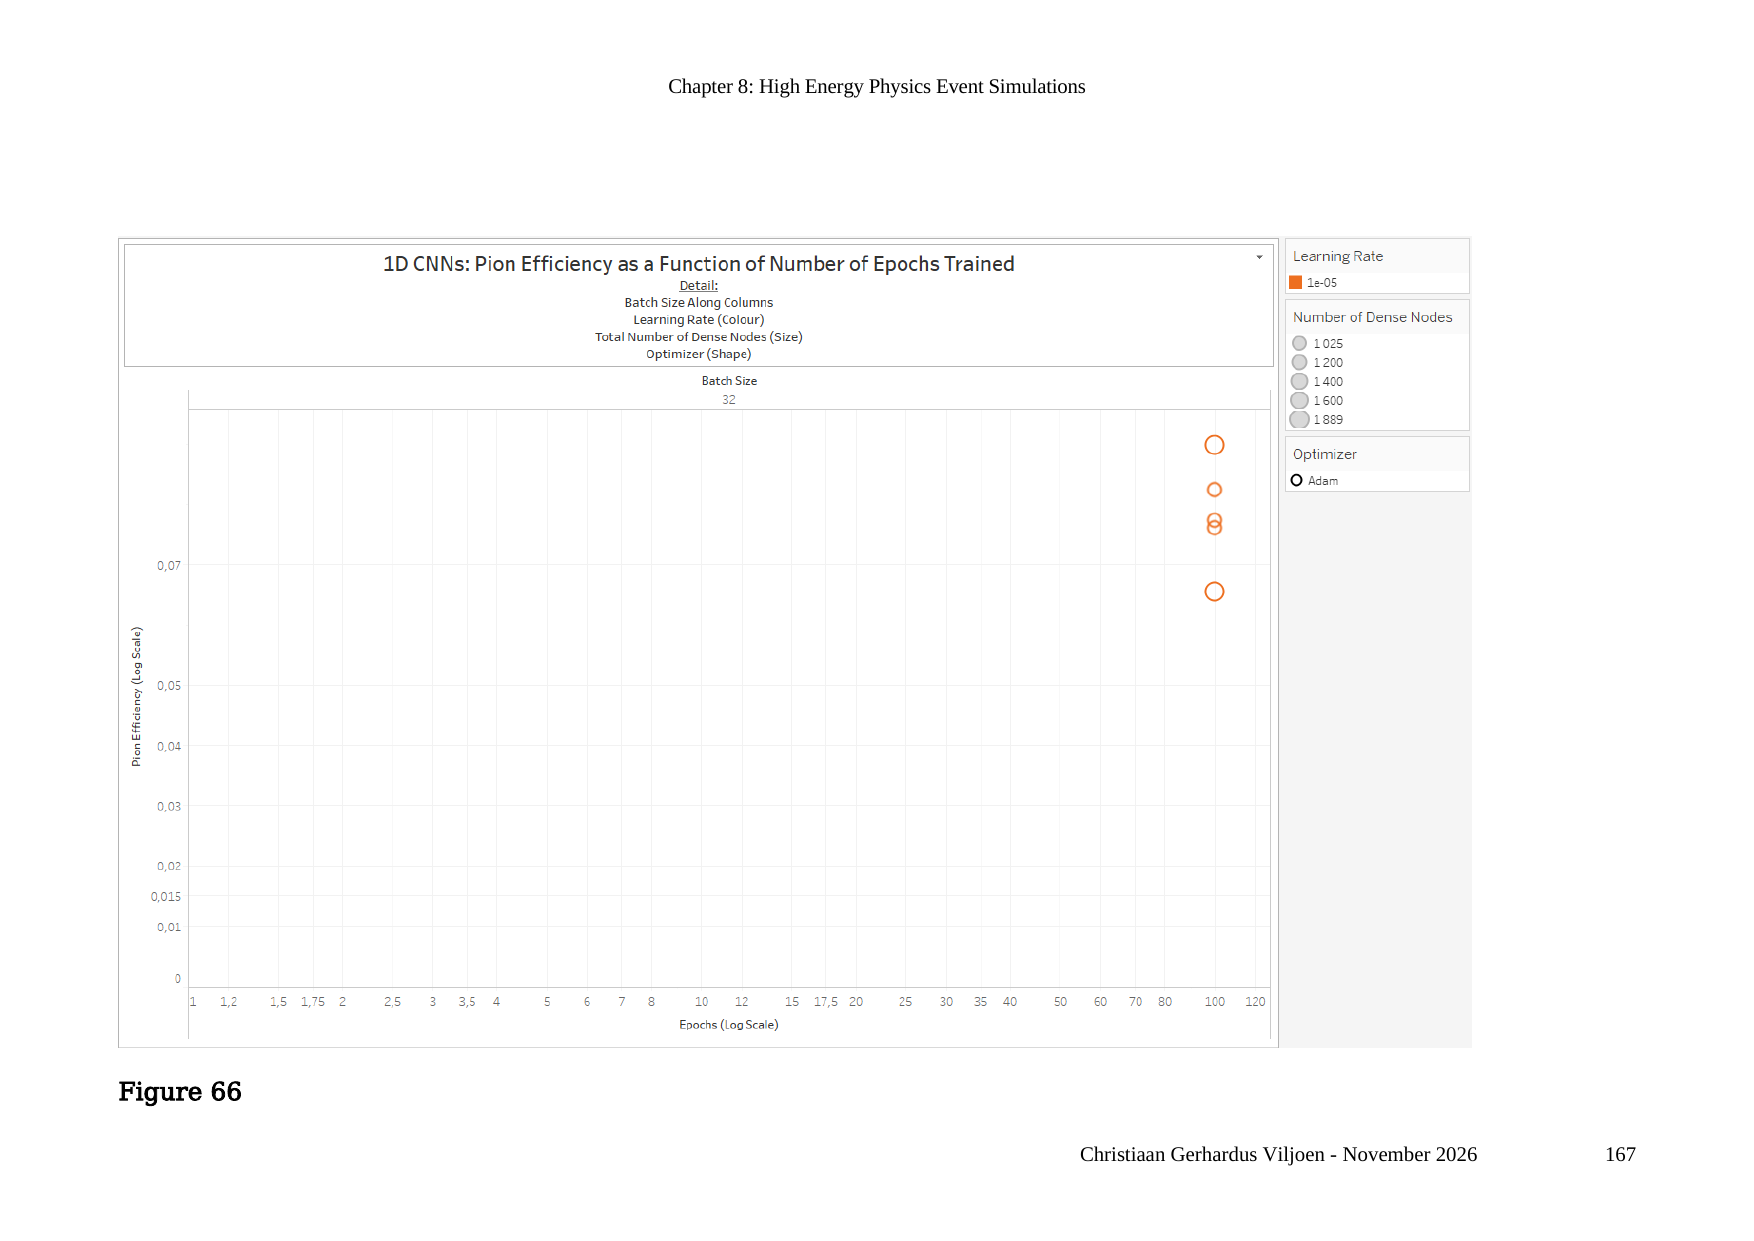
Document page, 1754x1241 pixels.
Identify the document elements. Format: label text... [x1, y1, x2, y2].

picture [118, 236, 1472, 1048]
text Figure 66 [118, 1075, 1636, 1105]
